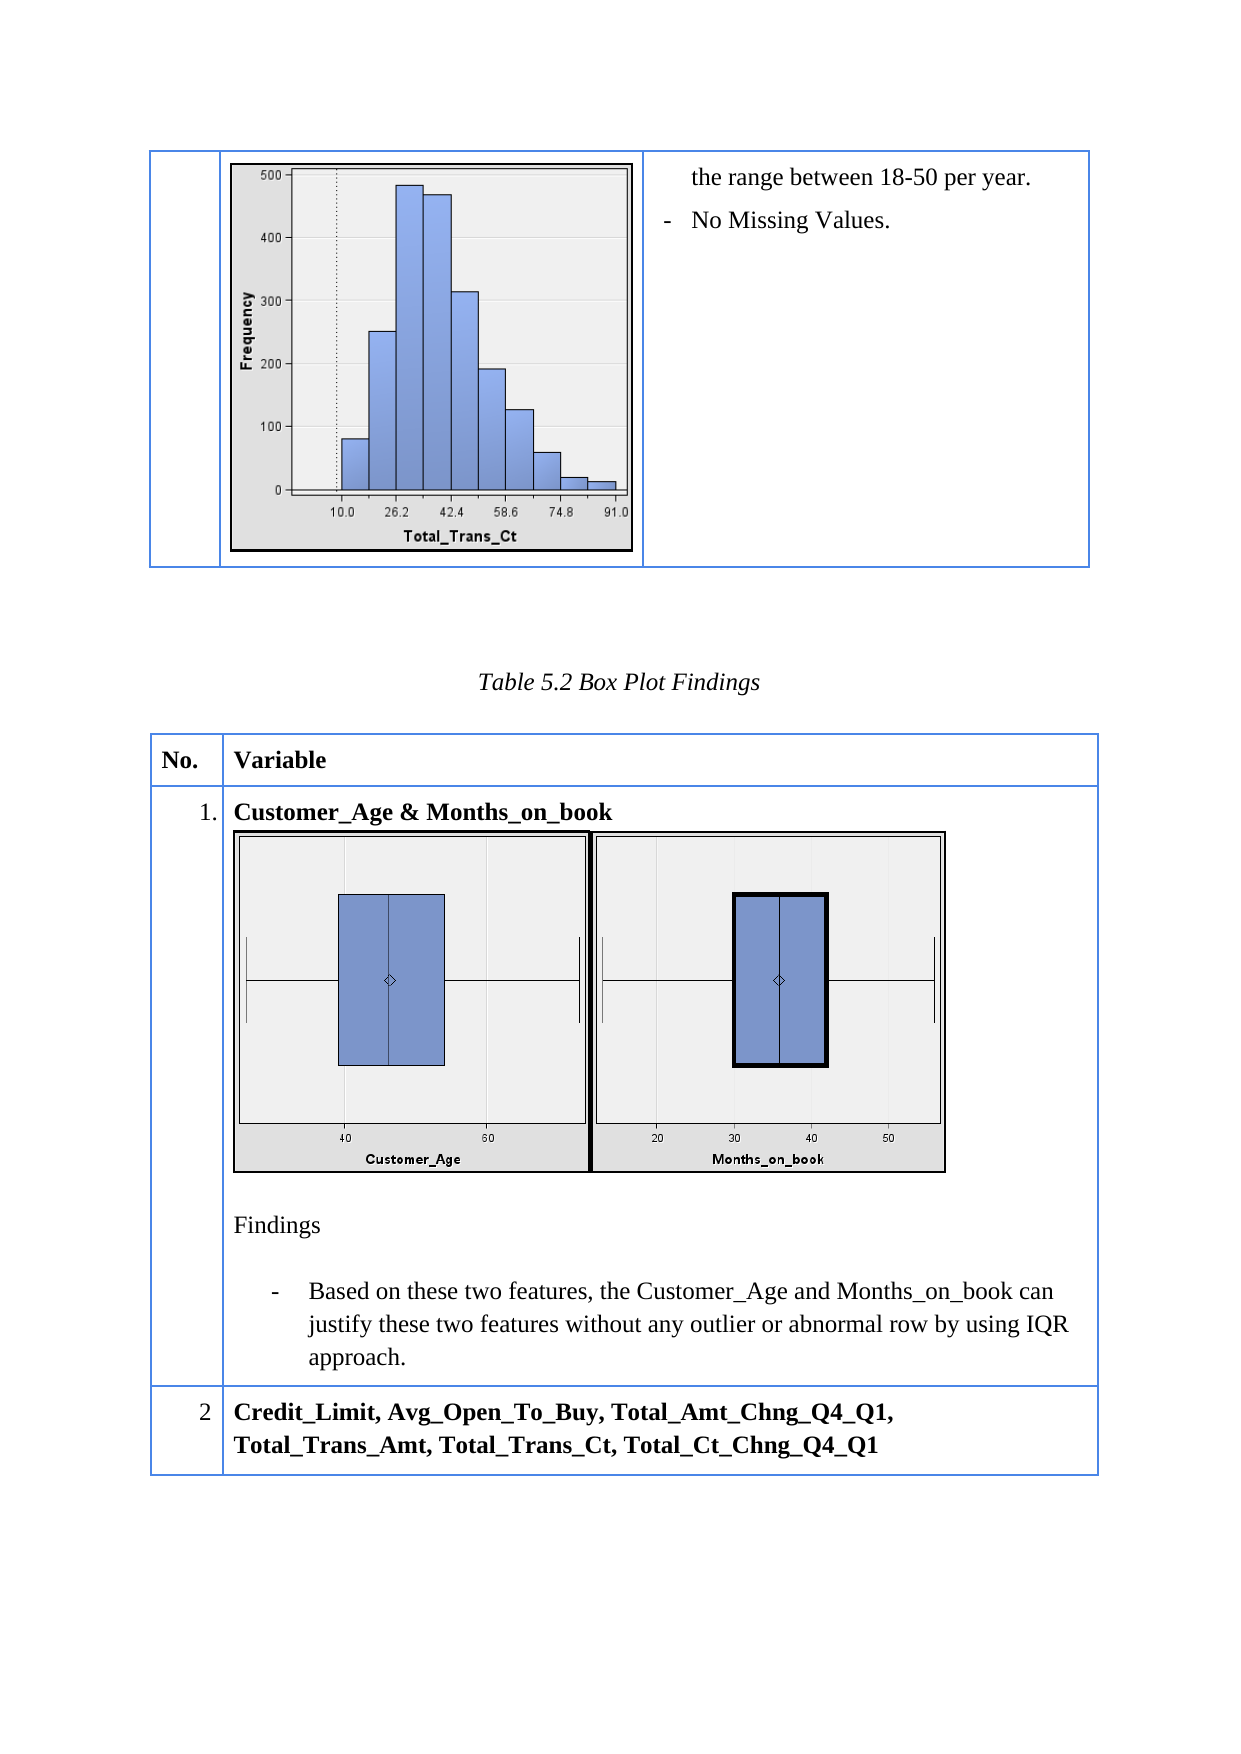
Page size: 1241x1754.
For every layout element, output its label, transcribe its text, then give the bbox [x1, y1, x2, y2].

picture [232, 165, 631, 549]
table_header No. [152, 735, 222, 785]
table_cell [224, 1387, 1097, 1473]
picture [235, 833, 588, 1171]
table_cell Customer_Age & Months_on_book Findings Based on these two features, the Customer_Age and Months_on_book can justify these two features without any outlier or abnormal row by using IQR approach. [224, 787, 1097, 1385]
text Table 5.2 Box Plot Findings [150, 667, 1090, 696]
picture [593, 833, 944, 1171]
table_cell [152, 787, 222, 1385]
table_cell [644, 152, 1088, 566]
table_cell Total_Trans_Ct [221, 152, 642, 566]
table_header Variable [224, 735, 1097, 785]
table_cell 2.. [152, 1387, 222, 1473]
table_cell 9. [151, 152, 219, 566]
